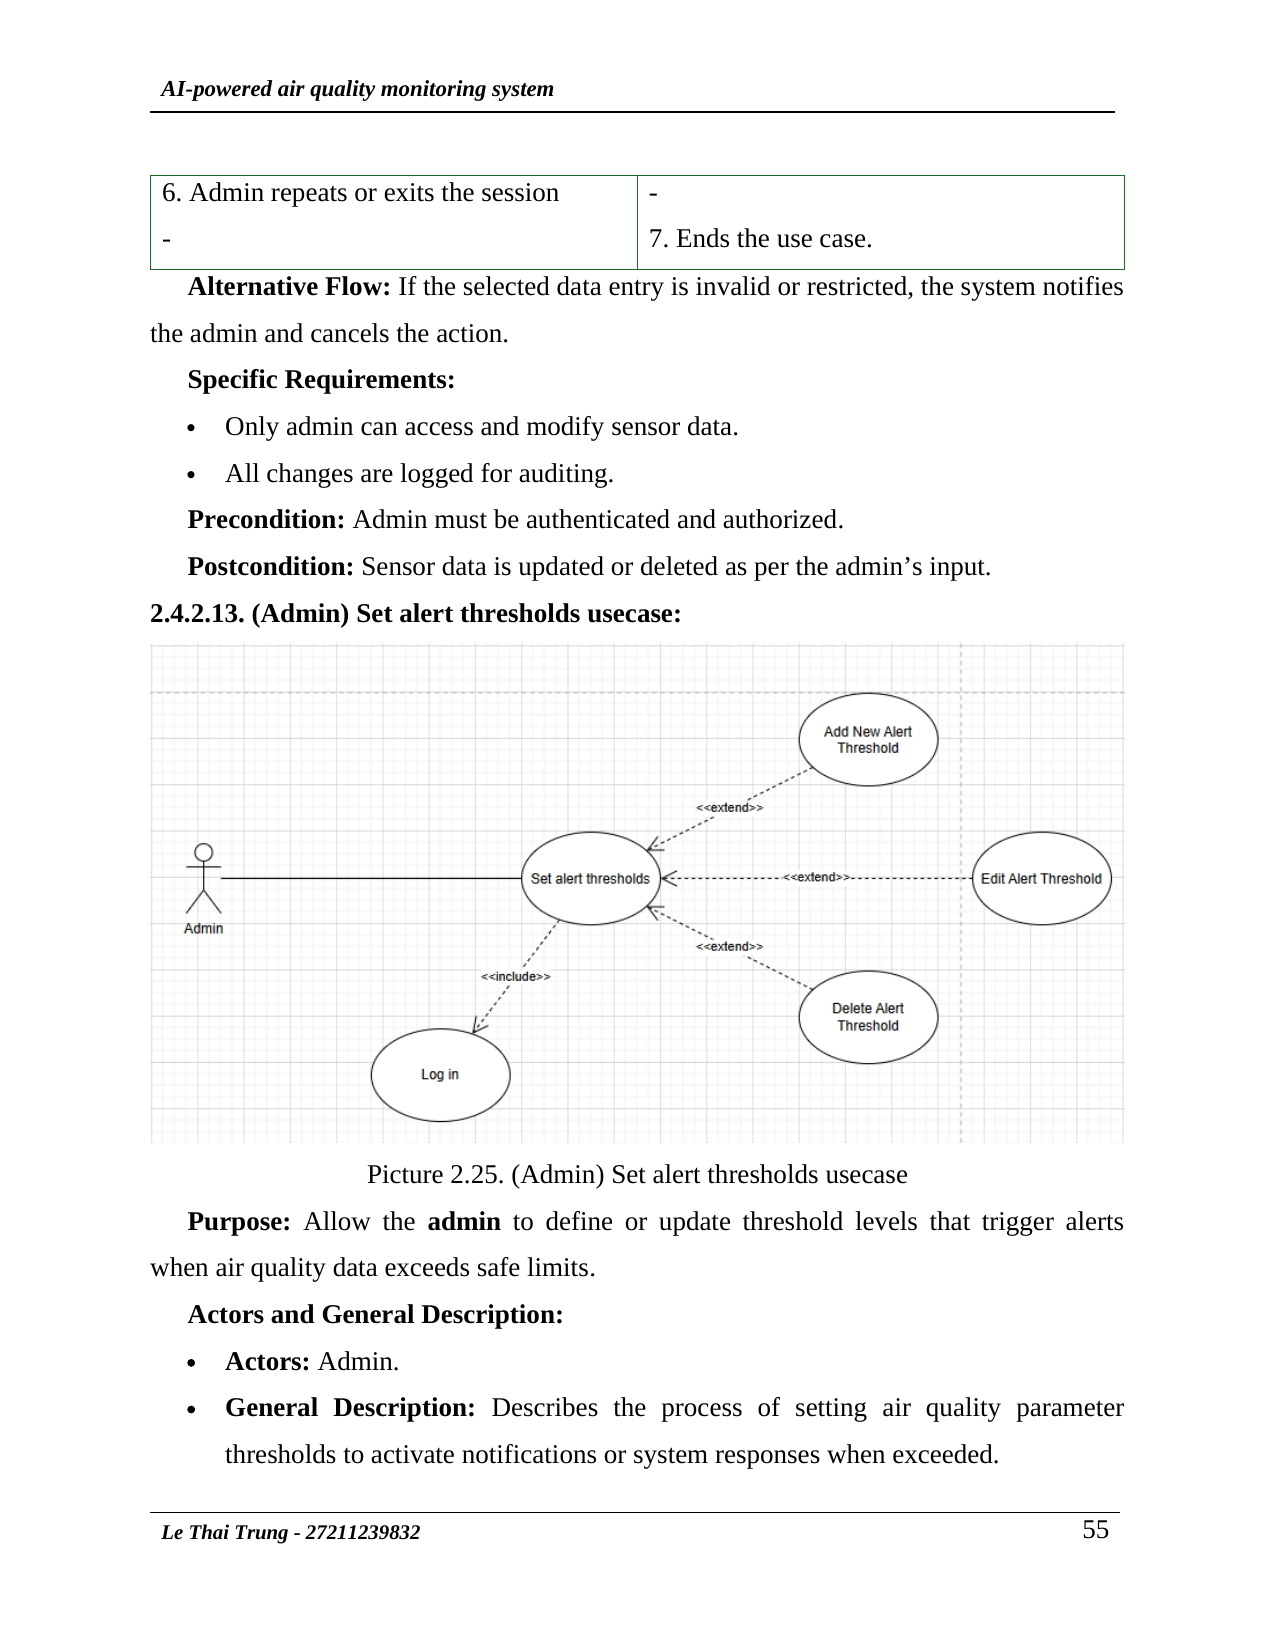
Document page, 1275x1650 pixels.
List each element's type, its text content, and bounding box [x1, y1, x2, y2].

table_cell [151, 176, 637, 269]
list General Description: Describes the process of setting air quality parameter thresholds to activate notifications or system responses when exceeded. [187, 1391, 1125, 1469]
text Alternative Flow: If the selected data entry is invalid or restricted, the system notifies the admin and cancels the action. [150, 270, 1125, 348]
list Actors: Admin. [187, 1345, 1125, 1376]
text Postcondition: Sensor data is updated or deleted as per the admin’s input. [150, 550, 1125, 581]
text Picture 2.25. (Admin) Set alert thresholds usecase [150, 1158, 1125, 1189]
picture [150, 643, 1125, 1143]
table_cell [638, 176, 1124, 269]
text 2.4.2.13. (Admin) Set alert thresholds usecase: [150, 597, 1125, 628]
text Precondition: Admin must be authenticated and authorized. [150, 503, 1125, 535]
text Actors and General Description: [150, 1298, 1125, 1329]
text Purpose: Allow the admin to define or update threshold levels that trigger alerts when air quality data exceeds safe limits. [150, 1205, 1125, 1283]
list Only admin can access and modify sensor data. [187, 410, 1125, 441]
list All changes are logged for auditing. [187, 457, 1125, 488]
text Specific Requirements: [150, 363, 1125, 395]
